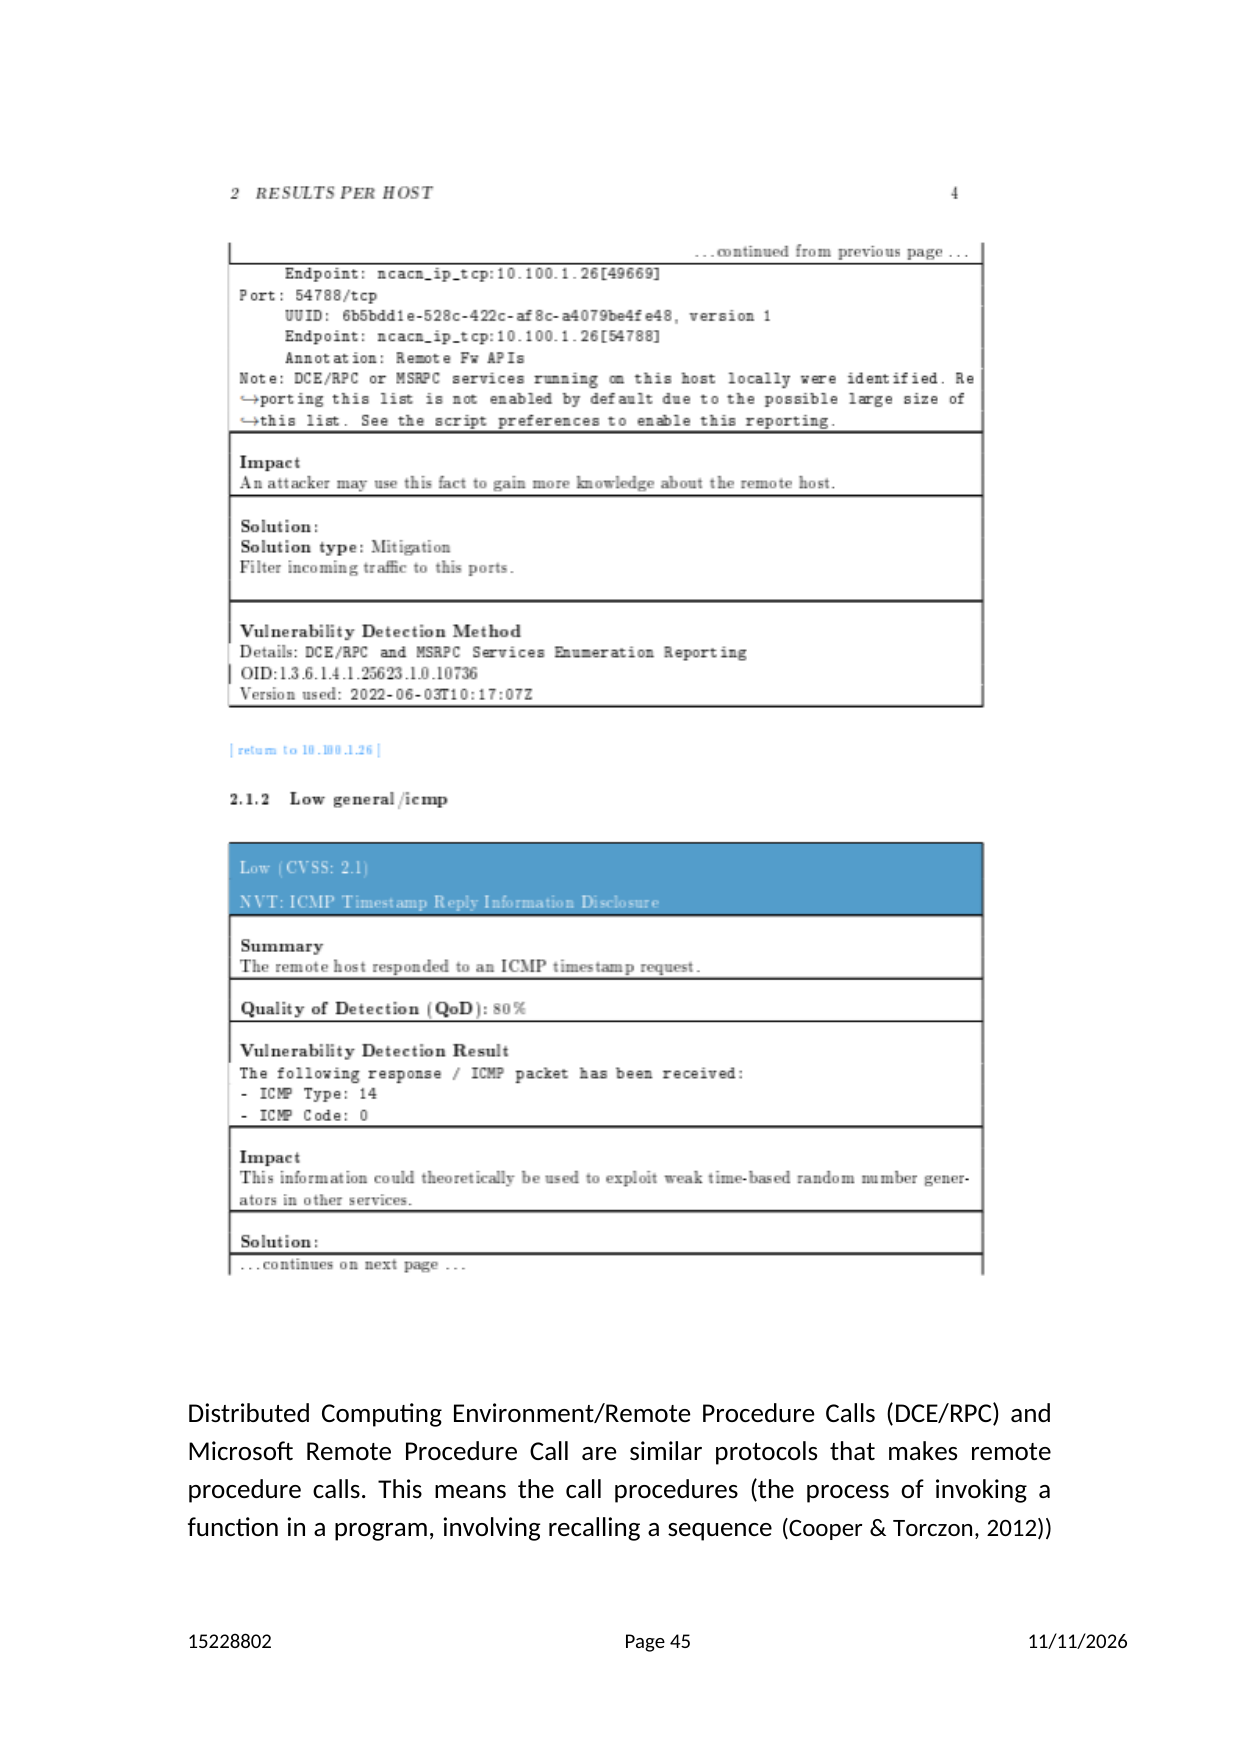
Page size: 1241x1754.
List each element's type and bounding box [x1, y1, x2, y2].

text [187, 1396, 1053, 1543]
